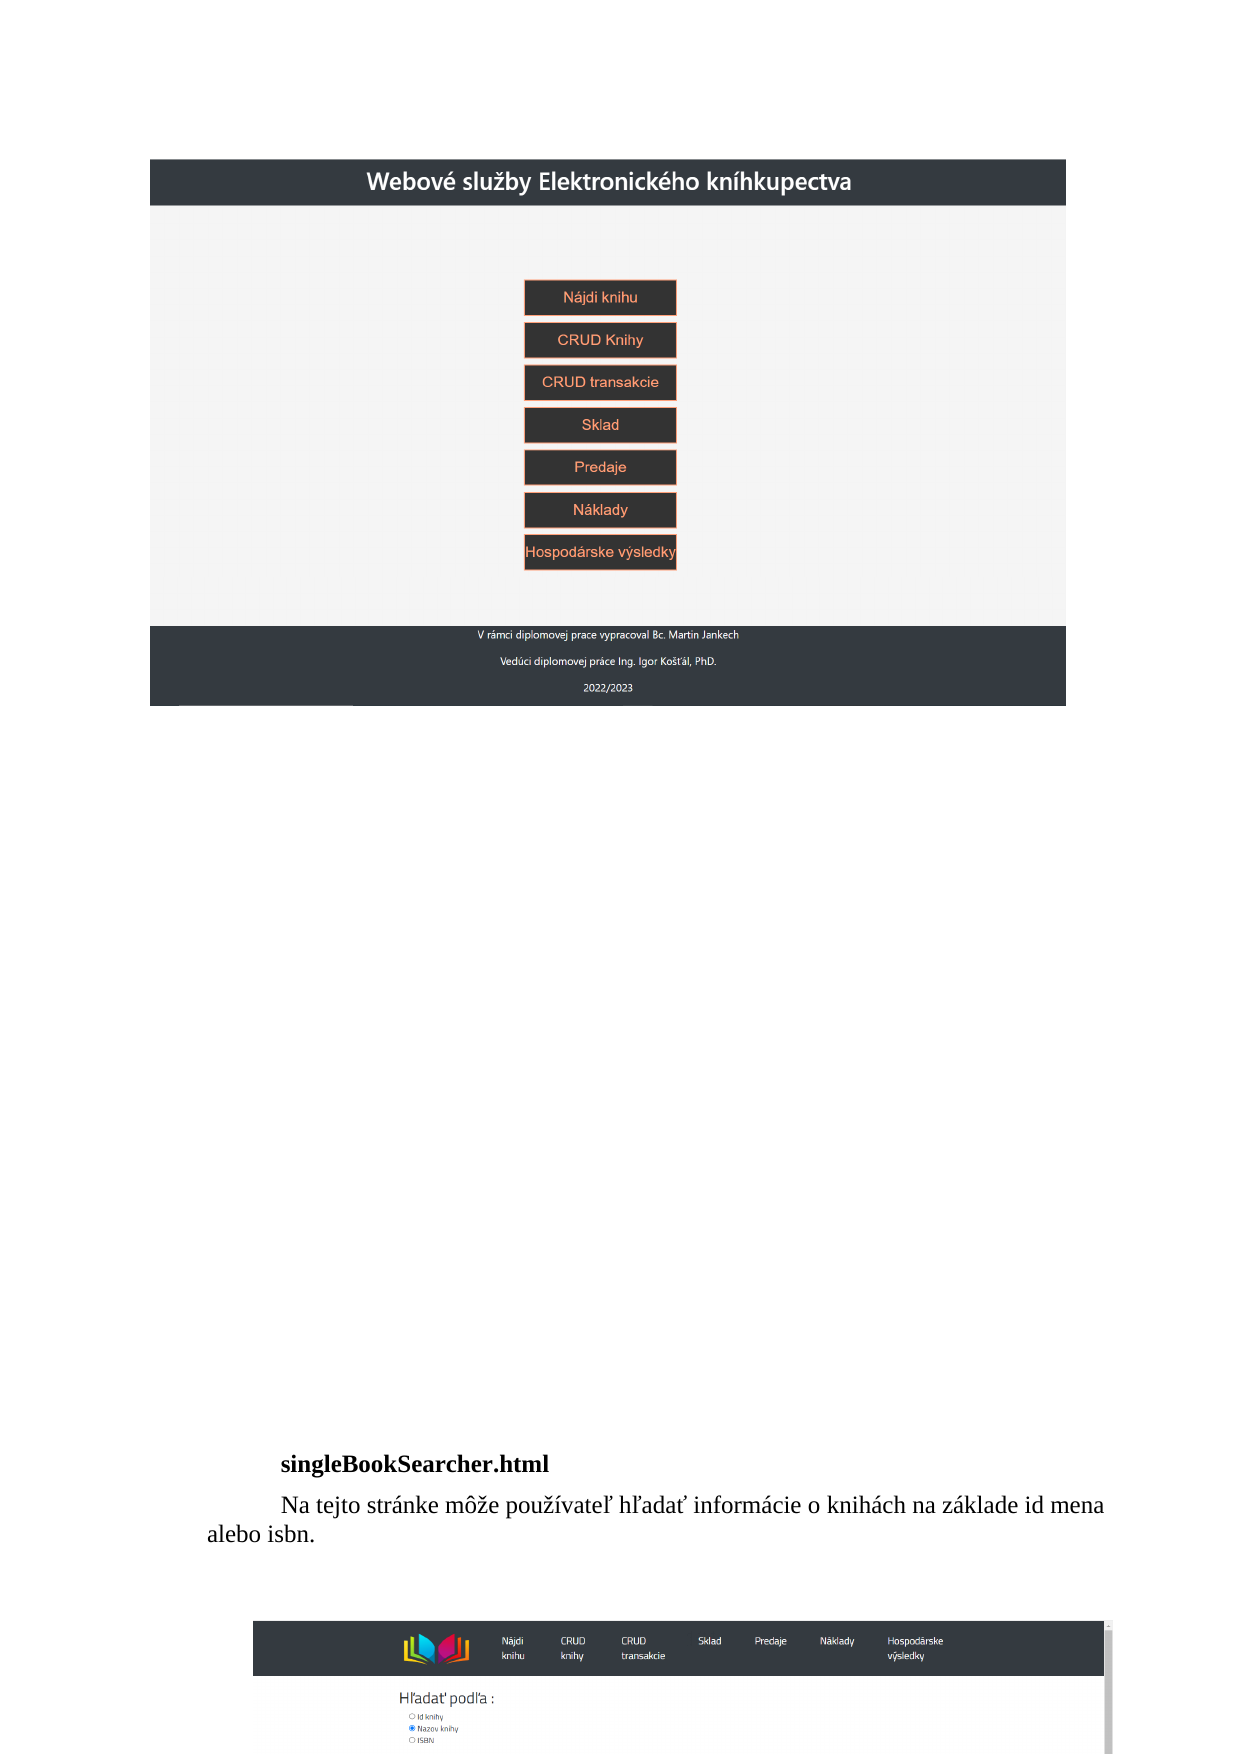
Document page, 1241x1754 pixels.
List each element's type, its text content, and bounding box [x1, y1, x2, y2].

picture [150, 159, 1066, 706]
text singleBookSearcher.html [207, 1449, 1122, 1478]
text Na tejto stránke môže používateľ hľadať informácie o knihách na základe id mena alebo isbn. [207, 1491, 1122, 1548]
picture [253, 1620, 1113, 1754]
